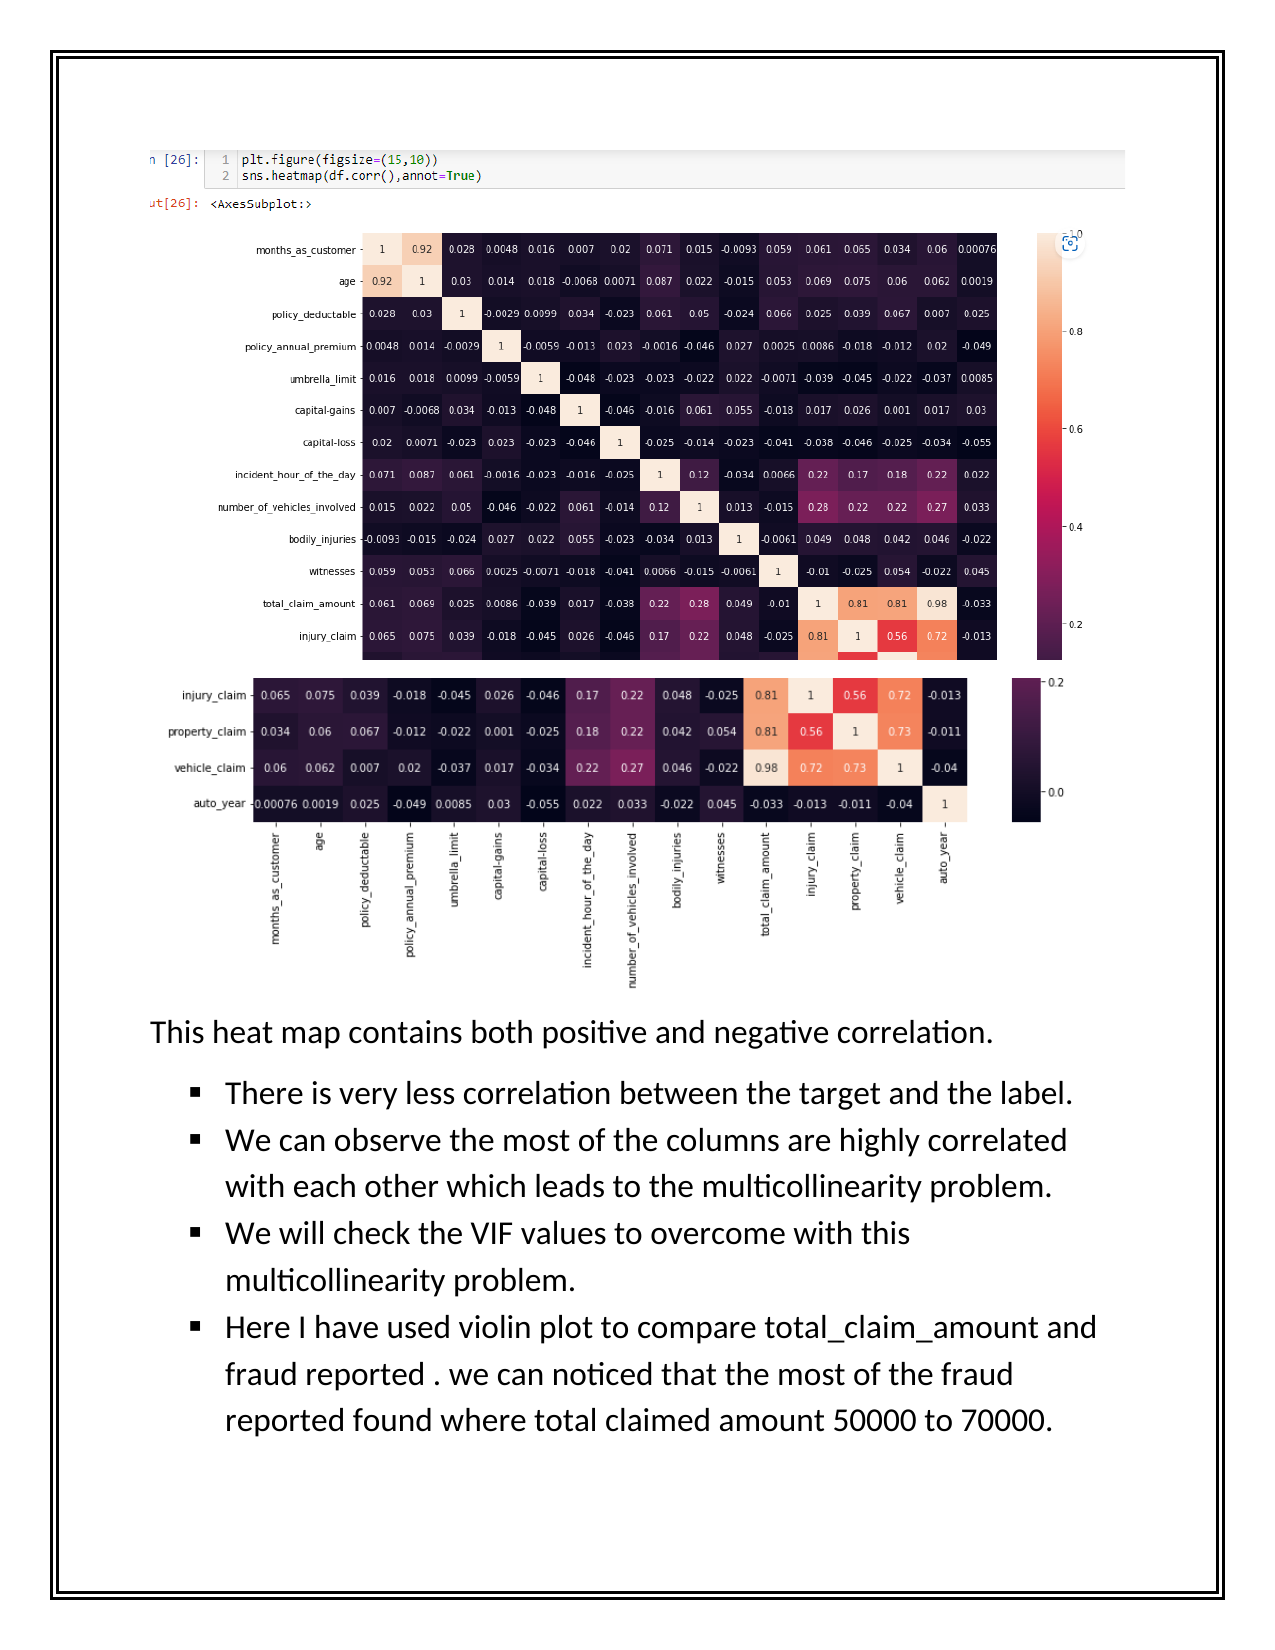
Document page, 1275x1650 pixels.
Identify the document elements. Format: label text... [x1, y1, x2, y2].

picture [150, 150, 1125, 660]
text This heat map contains both positive and negative correlation. [150, 1011, 1125, 1052]
list We can observe the most of the columns are highly correlated with each other which leads to the multicollinearity problem. [187, 1119, 1125, 1206]
picture [150, 678, 1125, 993]
list Here I have used violin plot to compare total_claim_amount and fraud reported . we can noticed that the most of the fraud reported found where total claimed amount 50000 to 70000. [187, 1306, 1125, 1440]
list We will check the VIF values to overcome with this multicollinearity problem. [187, 1212, 1125, 1300]
list There is very less correlation between the target and the label. [187, 1072, 1125, 1113]
